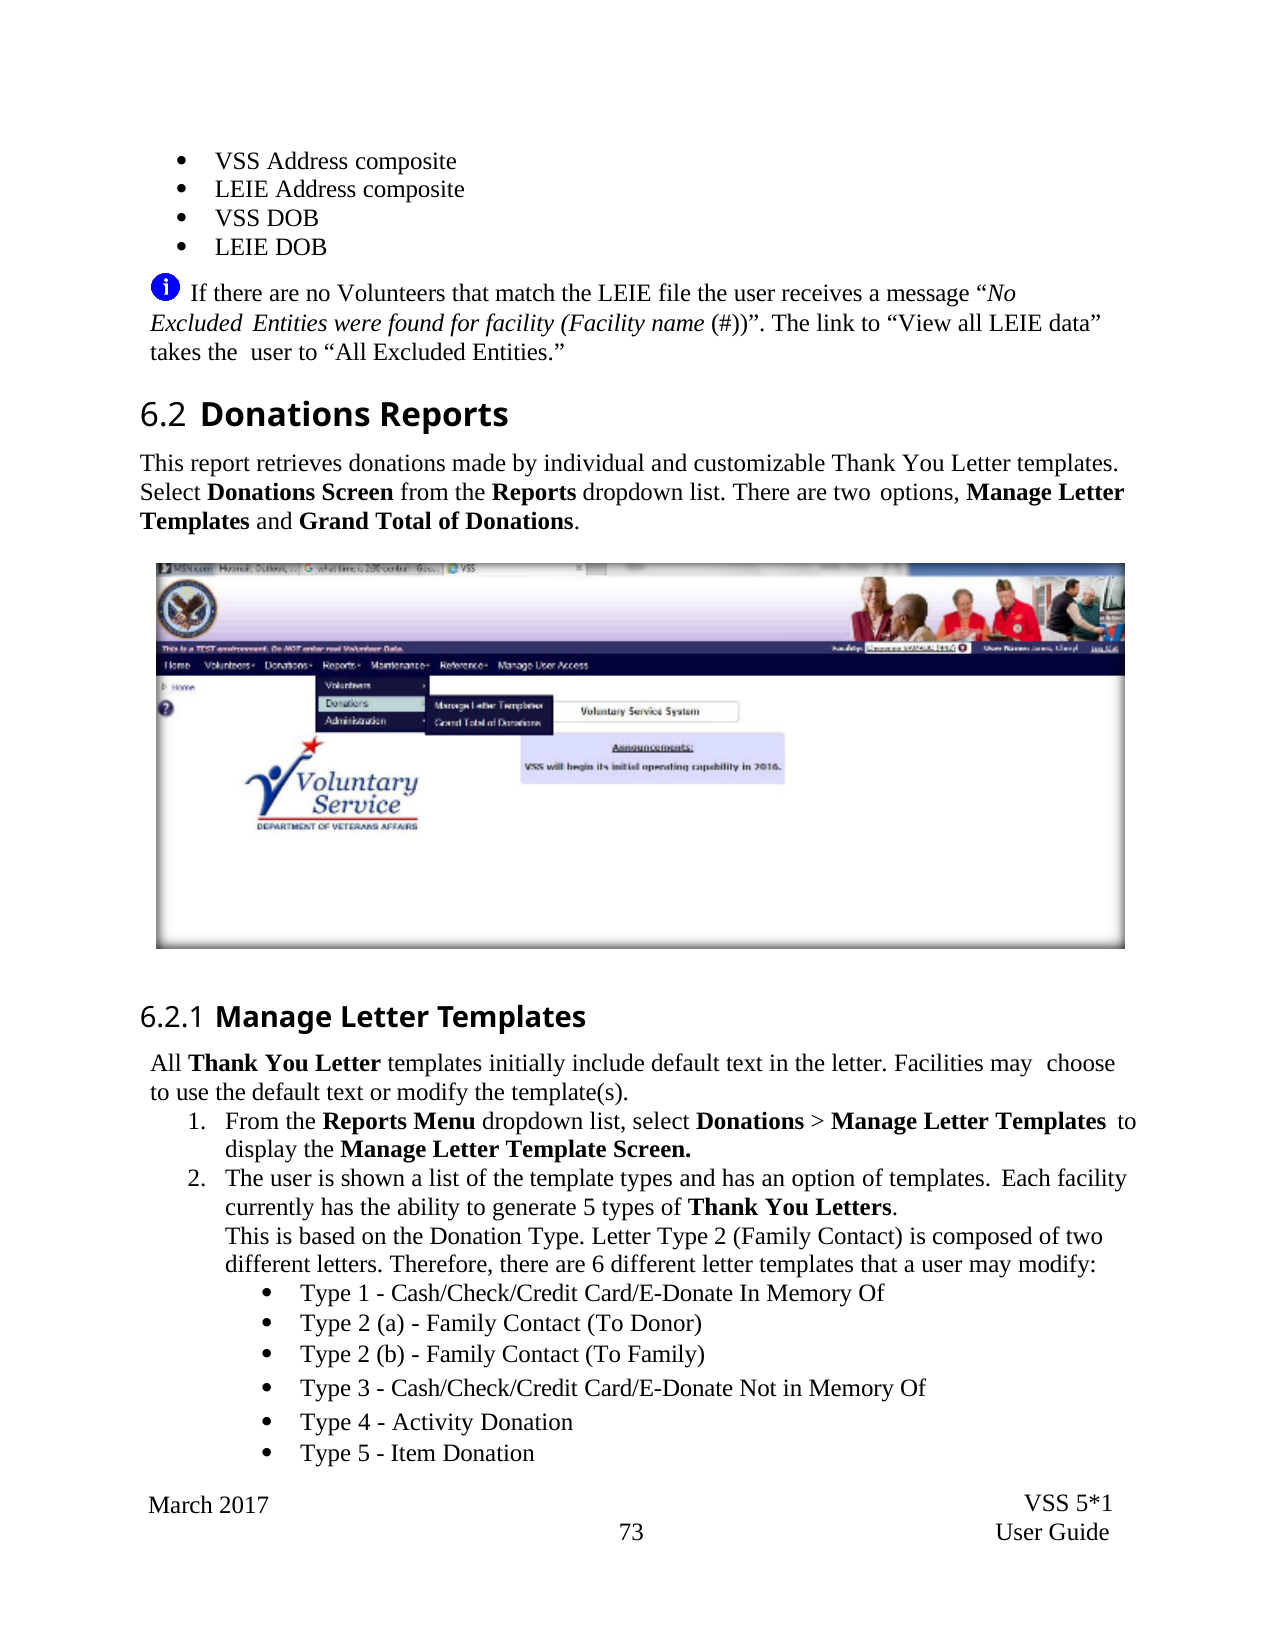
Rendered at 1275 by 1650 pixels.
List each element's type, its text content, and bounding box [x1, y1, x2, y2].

list Type 5 - Item Donation [262, 1437, 1137, 1467]
list VSS Address composite [177, 146, 1137, 174]
list VSS DOB [177, 203, 1137, 232]
subtitle Donations Reports [139, 390, 1137, 436]
text This is based on the Donation Type. Letter Type 2 (Family Contact) is composed of two different letters. Therefore, there are 6 different letter templates that a user may modify: [225, 1221, 1120, 1278]
text All Thank You Letter templates initially include default text in the letter. Facilities may choose to use the default text or modify the template(s). [150, 1048, 1120, 1106]
list Type 2 (b) - Family Contact (To Family) [262, 1338, 1137, 1368]
subtitle Manage Letter Templates [139, 996, 1137, 1036]
list Type 4 - Activity Donation [262, 1406, 1137, 1437]
list Type 3 - Cash/Check/Credit Card/E-Donate Not in Memory Of [262, 1372, 1137, 1402]
list LEIE Address composite [177, 174, 1137, 203]
list From the Reports Menu dropdown list, select Donations > Manage Letter Templates to display the Manage Letter Template Screen. [187, 1106, 1137, 1163]
picture [150, 271, 180, 302]
list LEIE DOB [177, 232, 1137, 261]
list The user is shown a list of the template types and has an option of templates. Each facility currently has the ability to generate 5 types of Thank You Letters. [187, 1163, 1137, 1221]
list Type 1 - Cash/Check/Credit Card/E-Donate In Memory Of [262, 1278, 1137, 1307]
text This report retrieves donations made by individual and customizable Thank You Letter templates. Select Donations Screen from the Reports dropdown list. There are two options, Manage Letter Templates and Grand Total of Donations. [139, 448, 1137, 534]
text If there are no Volunteers that match the LEIE file the user receives a message “No Excluded Entities were found for facility (Facility name (#))”. The link to “View all LEIE data” takes the user to “All Excluded Entities.” [150, 273, 1114, 365]
list Type 2 (a) - Family Contact (To Donor) [262, 1307, 1137, 1338]
picture [156, 563, 1125, 949]
